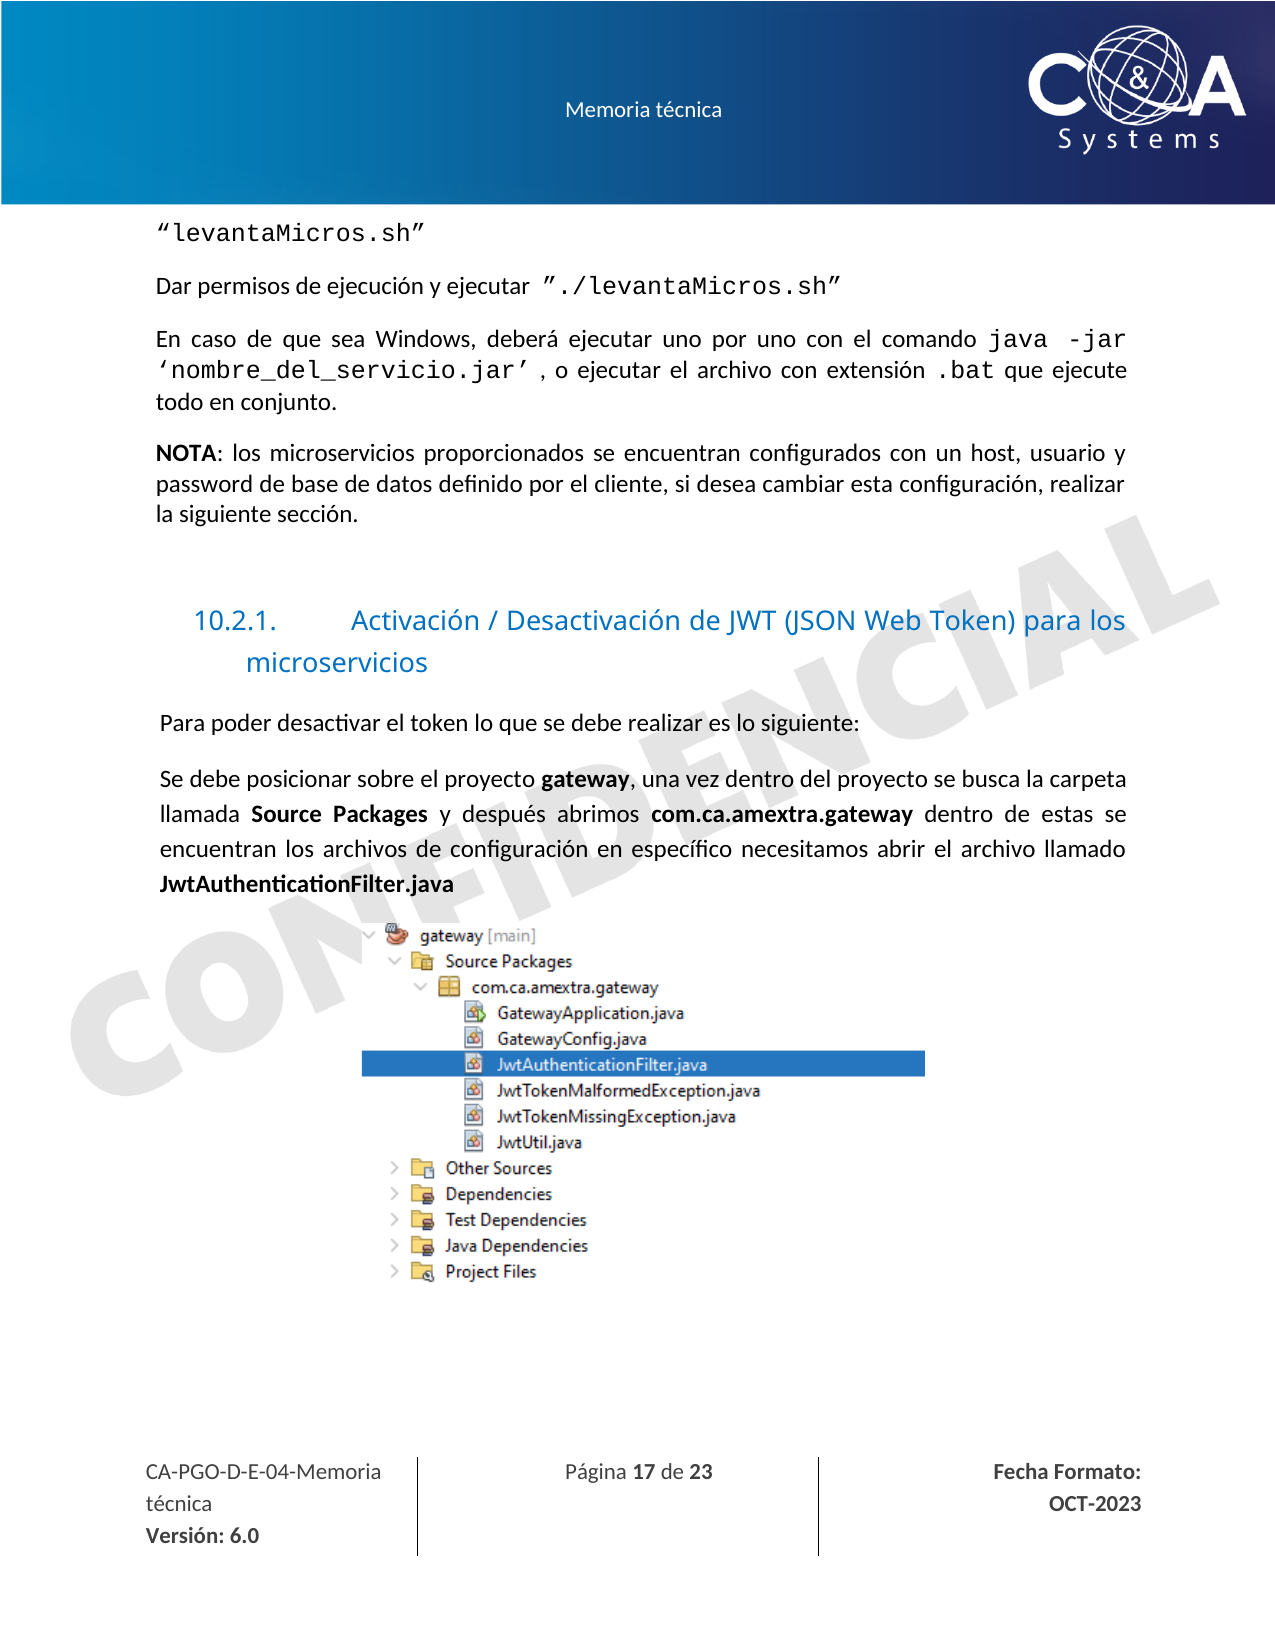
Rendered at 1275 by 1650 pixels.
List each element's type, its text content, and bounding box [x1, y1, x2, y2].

text Dar permisos de ejecución y ejecutar ”./levantaMicros.sh” [156, 270, 1127, 302]
picture [1, 1, 1275, 1632]
text Se debe posicionar sobre el proyecto gateway, una vez dentro del proyecto se busca la carpeta llamada Source Packages y después abrimos com.ca.amextra.gateway dentro de estas se encuentran los archivos de configuración en específico necesitamos abrir el archivo llamado JwtAuthenticationFilter.java [159, 763, 1127, 898]
text En caso de que sea Windows, deberá ejecutar uno por uno con el comando java -jar ‘nombre_del_servicio.jar’ , o ejecutar el archivo con extensión .bat que ejecute todo en conjunto. [156, 323, 1127, 417]
text Para poder desactivar el token lo que se debe realizar es lo siguiente: [159, 707, 1127, 737]
text NOTA: los microservicios proporcionados se encuentran configurados con un host, usuario y password de base de datos definido por el cliente, si desea cambiar esta configuración, realizar la siguiente sección. [156, 438, 1127, 529]
text “levantaMicros.sh” [156, 221, 1127, 249]
subtitle Activación / Desactivación de JWT (JSON Web Token) para los microservicios [193, 601, 1127, 681]
